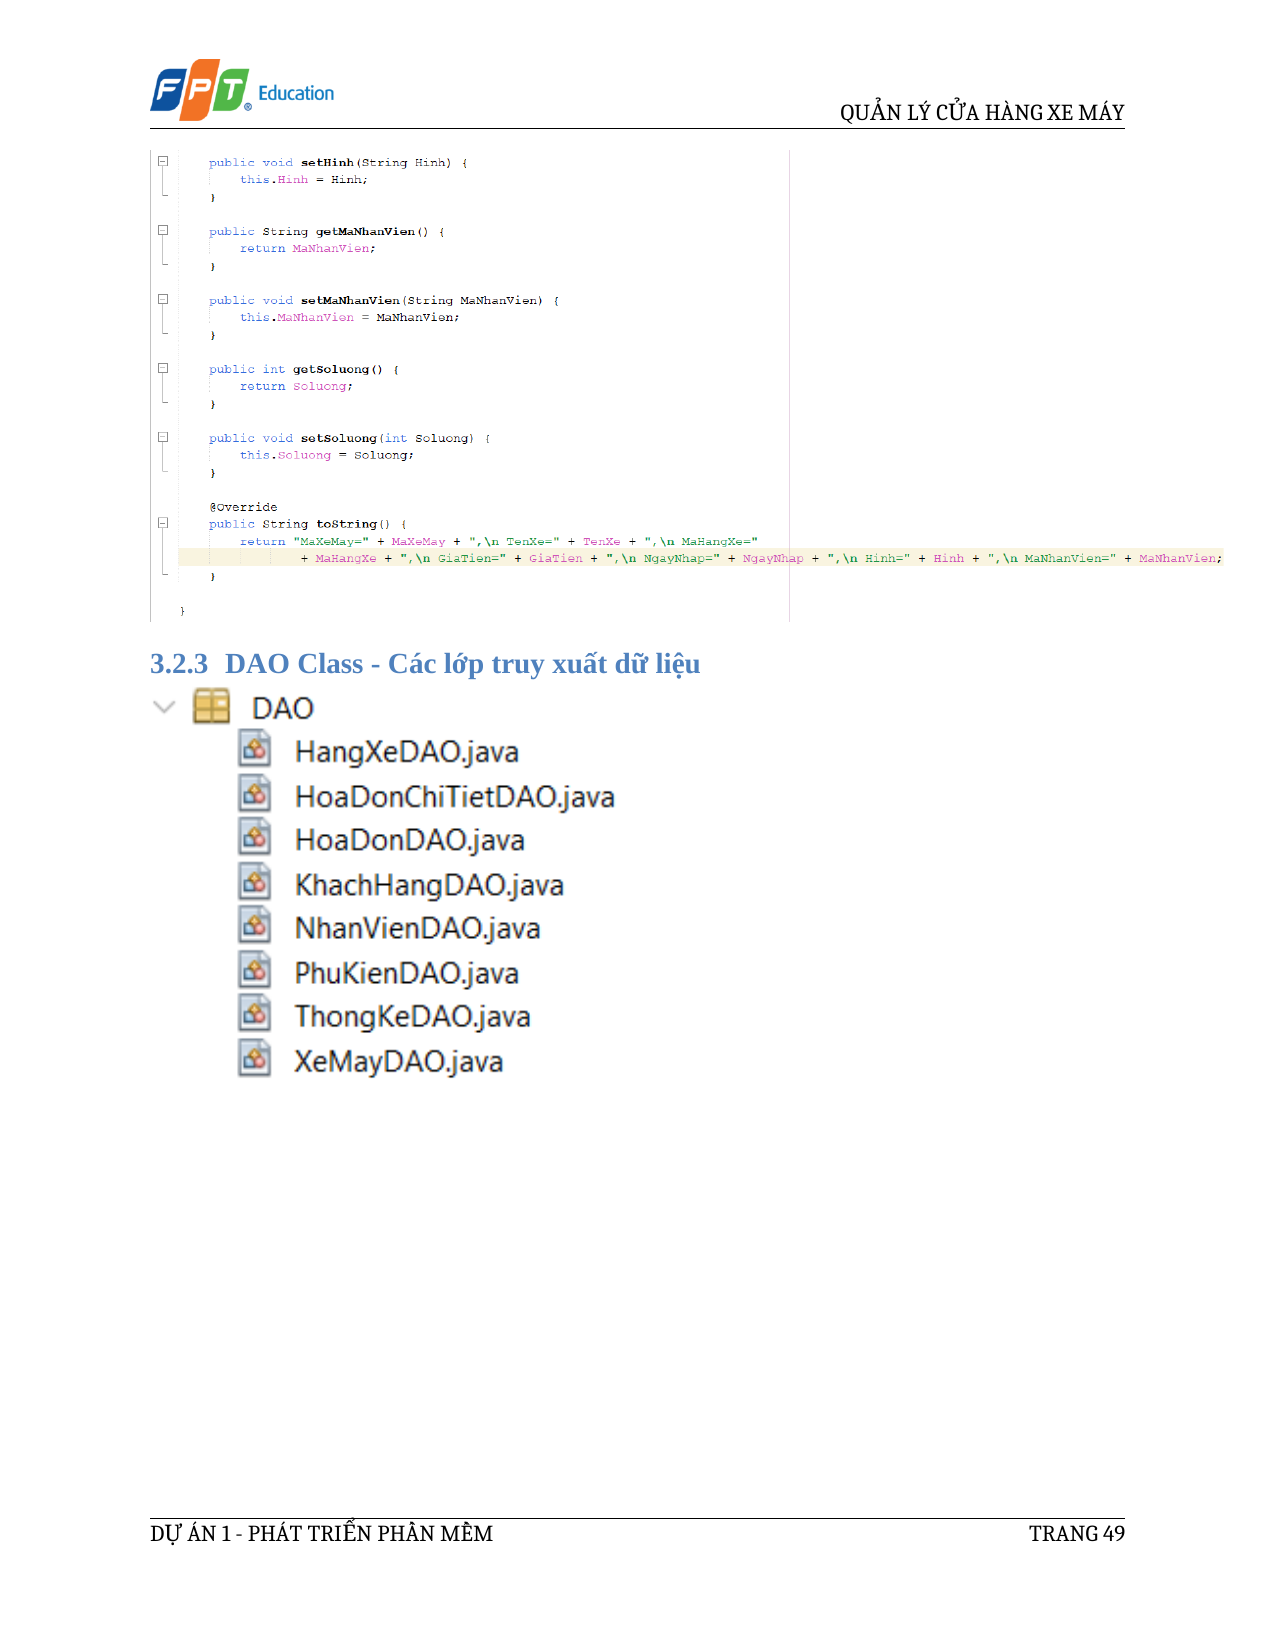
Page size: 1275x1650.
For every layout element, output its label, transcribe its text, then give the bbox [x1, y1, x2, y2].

subtitle DAO Class - Các lớp truy xuất dữ liệu [150, 646, 1125, 680]
picture [150, 150, 1224, 622]
picture [150, 684, 622, 1082]
picture [150, 59, 336, 121]
